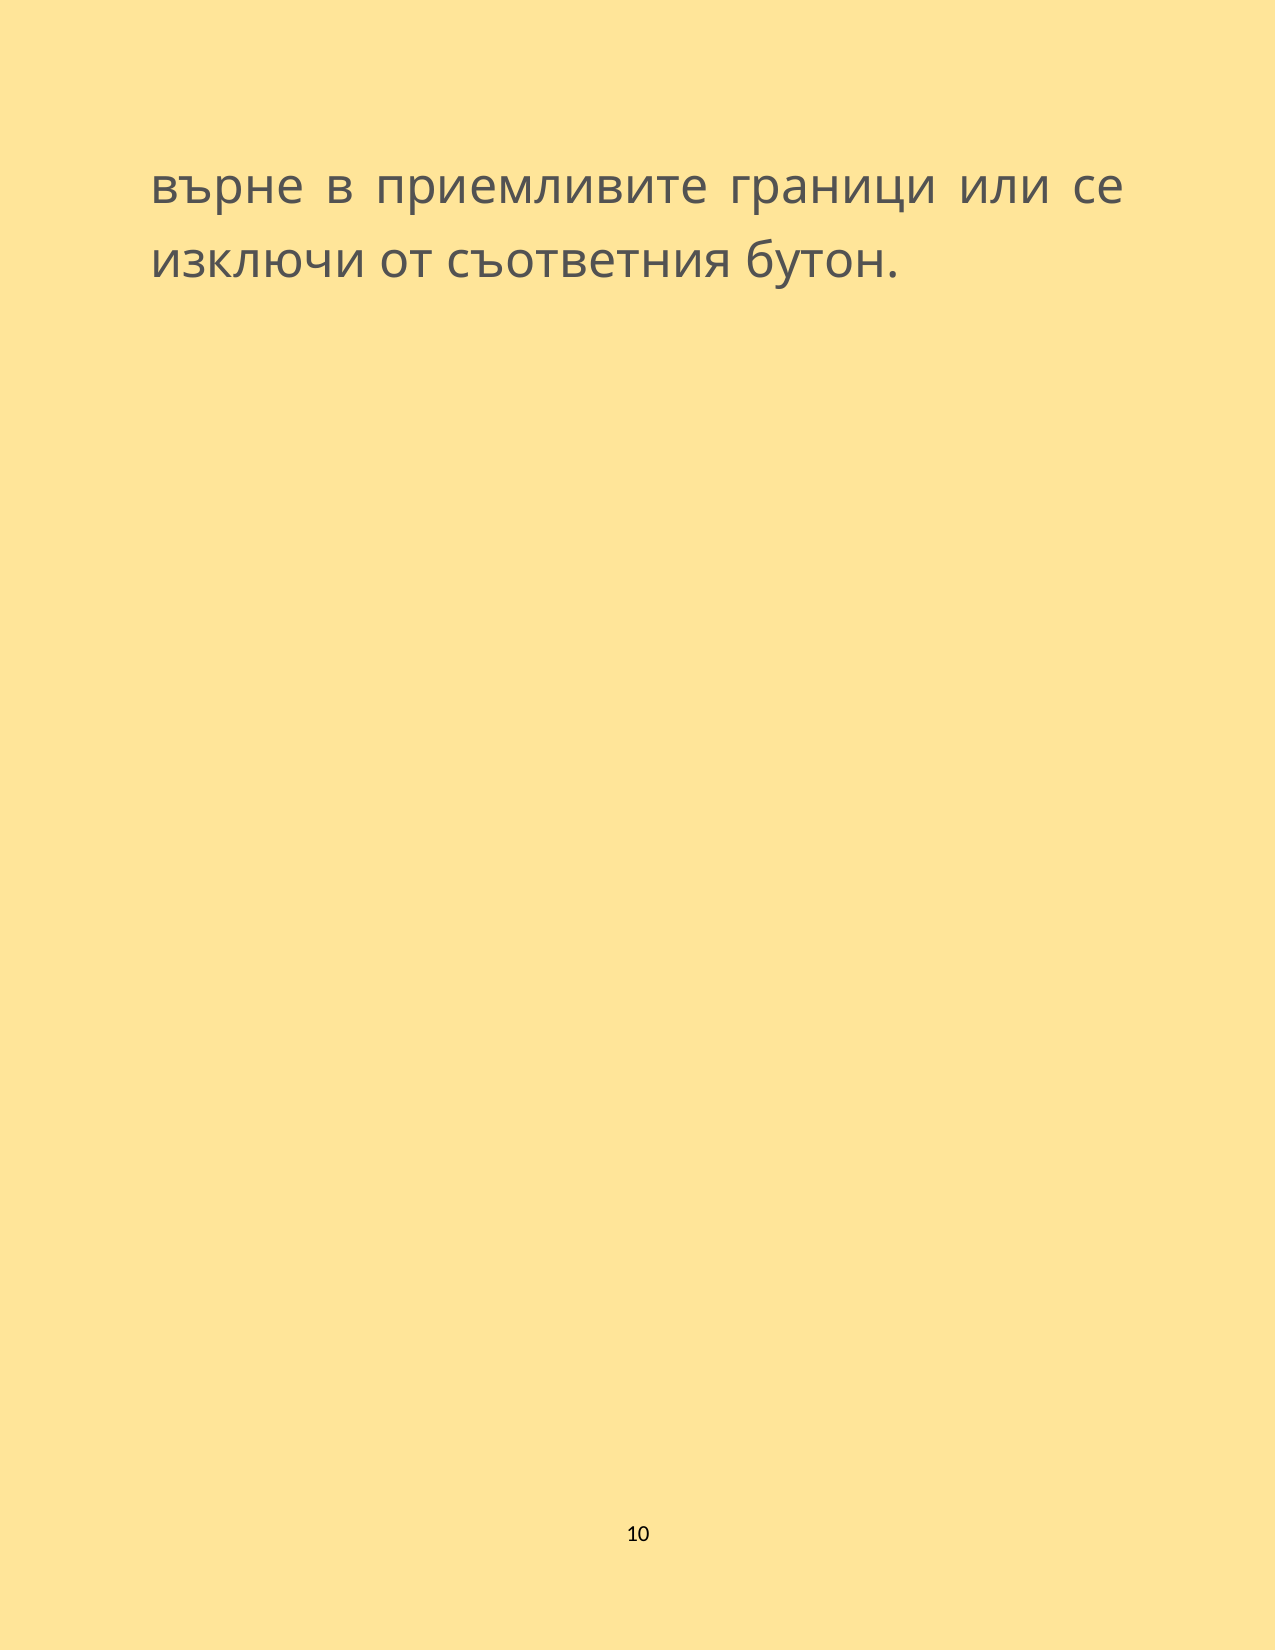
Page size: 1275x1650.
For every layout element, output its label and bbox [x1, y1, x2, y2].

text [150, 150, 1125, 292]
